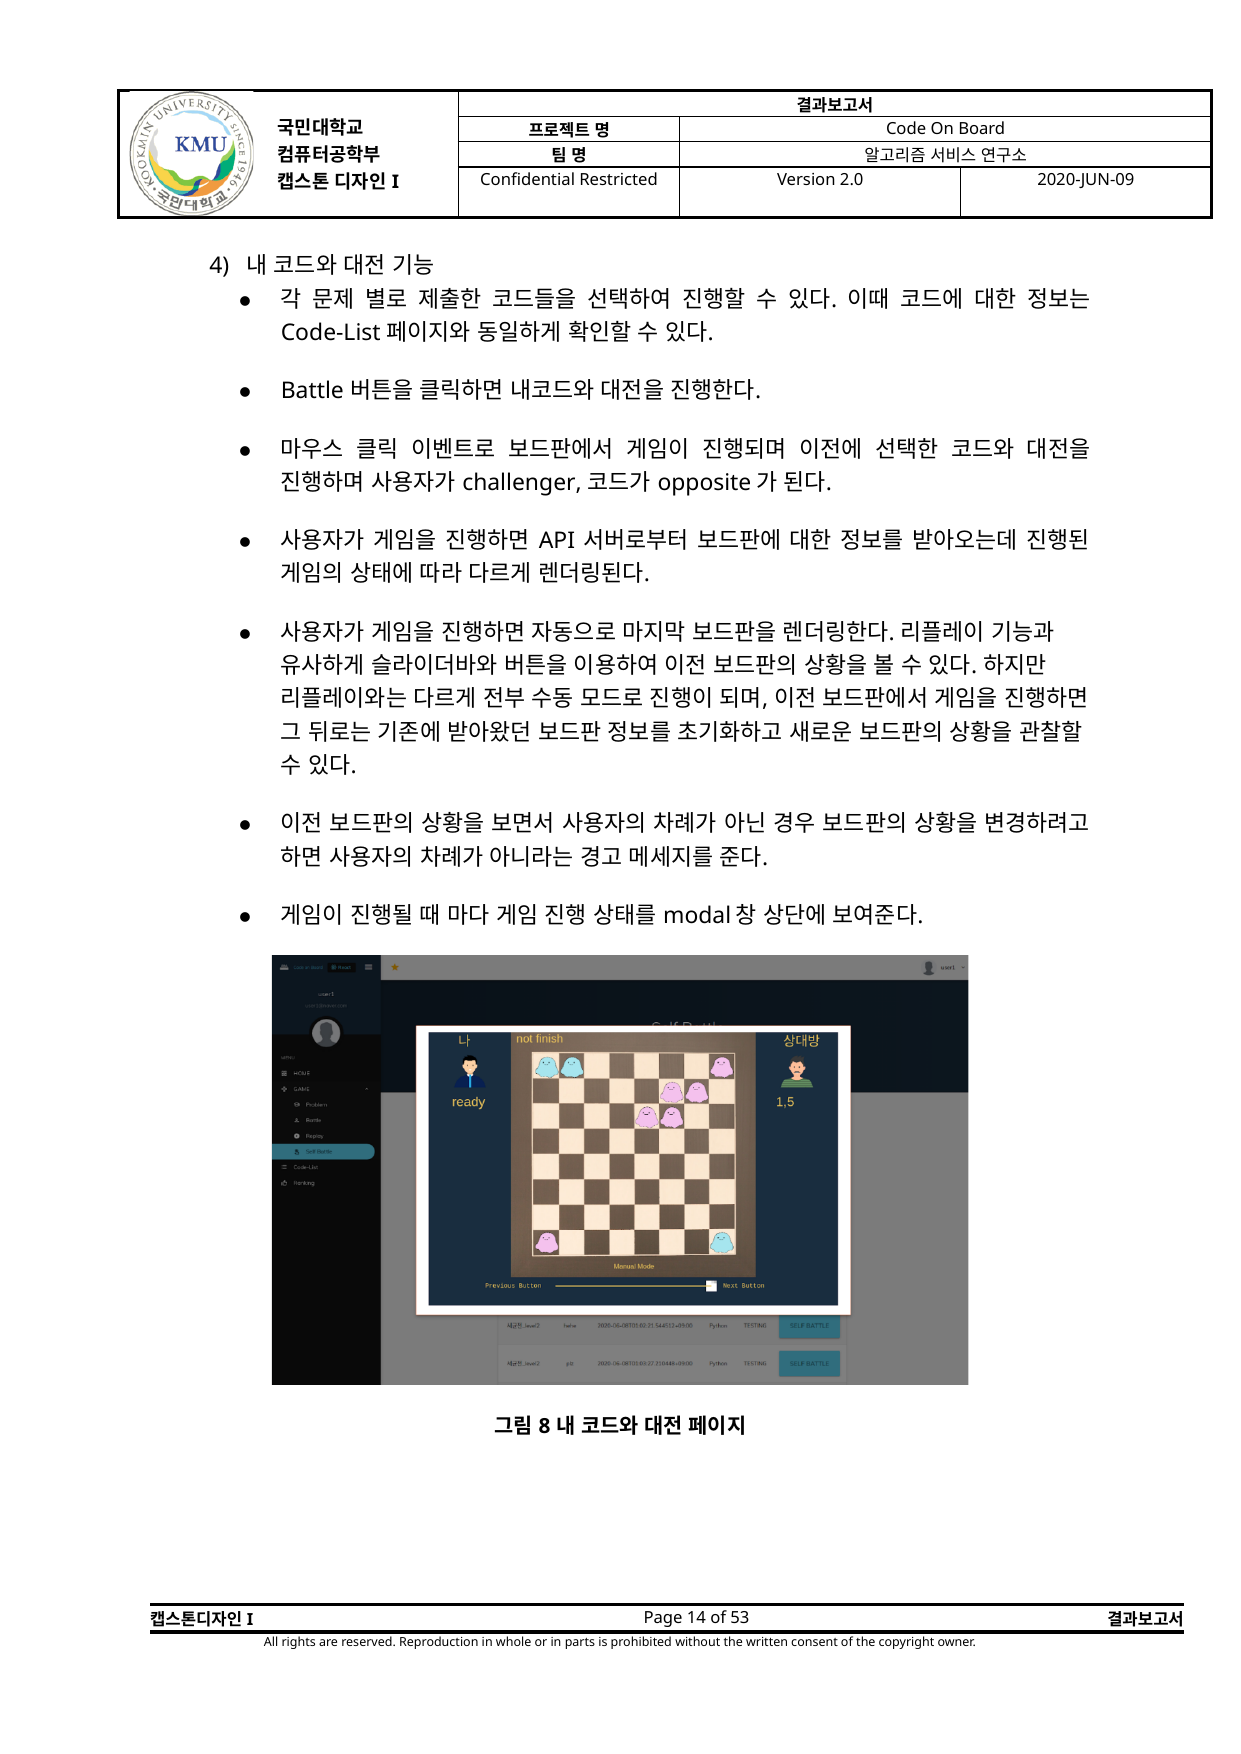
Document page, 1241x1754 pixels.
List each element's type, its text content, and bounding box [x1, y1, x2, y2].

text 그림 8 내 코드와 대전 페이지 [150, 1409, 1090, 1439]
list 마우스 클릭 이벤트로 보드판에서 게임이 진행되며 이전에 선택한 코드와 대전을 진행하며 사용자가 challenger, 코드가 opposite가 된다. [239, 430, 1090, 497]
list 이전 보드판의 상황을 보면서 사용자의 차례가 아닌 경우 보드판의 상황을 변경하려고 하면 사용자의 차례가 아니라는 경고 메세지를 준다. [239, 805, 1090, 872]
list Battle 버튼을 클릭하면 내코드와 대전을 진행한다. [239, 372, 1090, 405]
list 사용자가 게임을 진행하면 API 서버로부터 보드판에 대한 정보를 받아오는데 진행된 게임의 상태에 따라 다르게 렌더링된다. [239, 522, 1090, 589]
list 각 문제 별로 제출한 코드들을 선택하여 진행할 수 있다. 이때 코드에 대한 정보는 Code-List 페이지와 동일하게 확인할 수 있다. [239, 280, 1090, 347]
picture [129, 91, 254, 216]
list 내 코드와 대전 기능 [209, 247, 1090, 280]
list 사용자가 게임을 진행하면 자동으로 마지막 보드판을 렌더링한다. 리플레이 기능과 유사하게 슬라이더바와 버튼을 이용하여 이전 보드판의 상황을 볼 수 있다. 하지만 리플레이와는 다르게 전부 수동 모드로 진행이 되며, 이전 보드판에서 게임을 진행하면 그 뒤로는 기존에 받아왔던 보드판 정보를 초기화하고 새로운 보드판의 상황을 관찰할 수 있다. [239, 614, 1090, 780]
list 게임이 진행될 때 마다 게임 진행 상태를 modal창 상단에 보여준다. [239, 897, 1090, 930]
picture [271, 955, 969, 1385]
